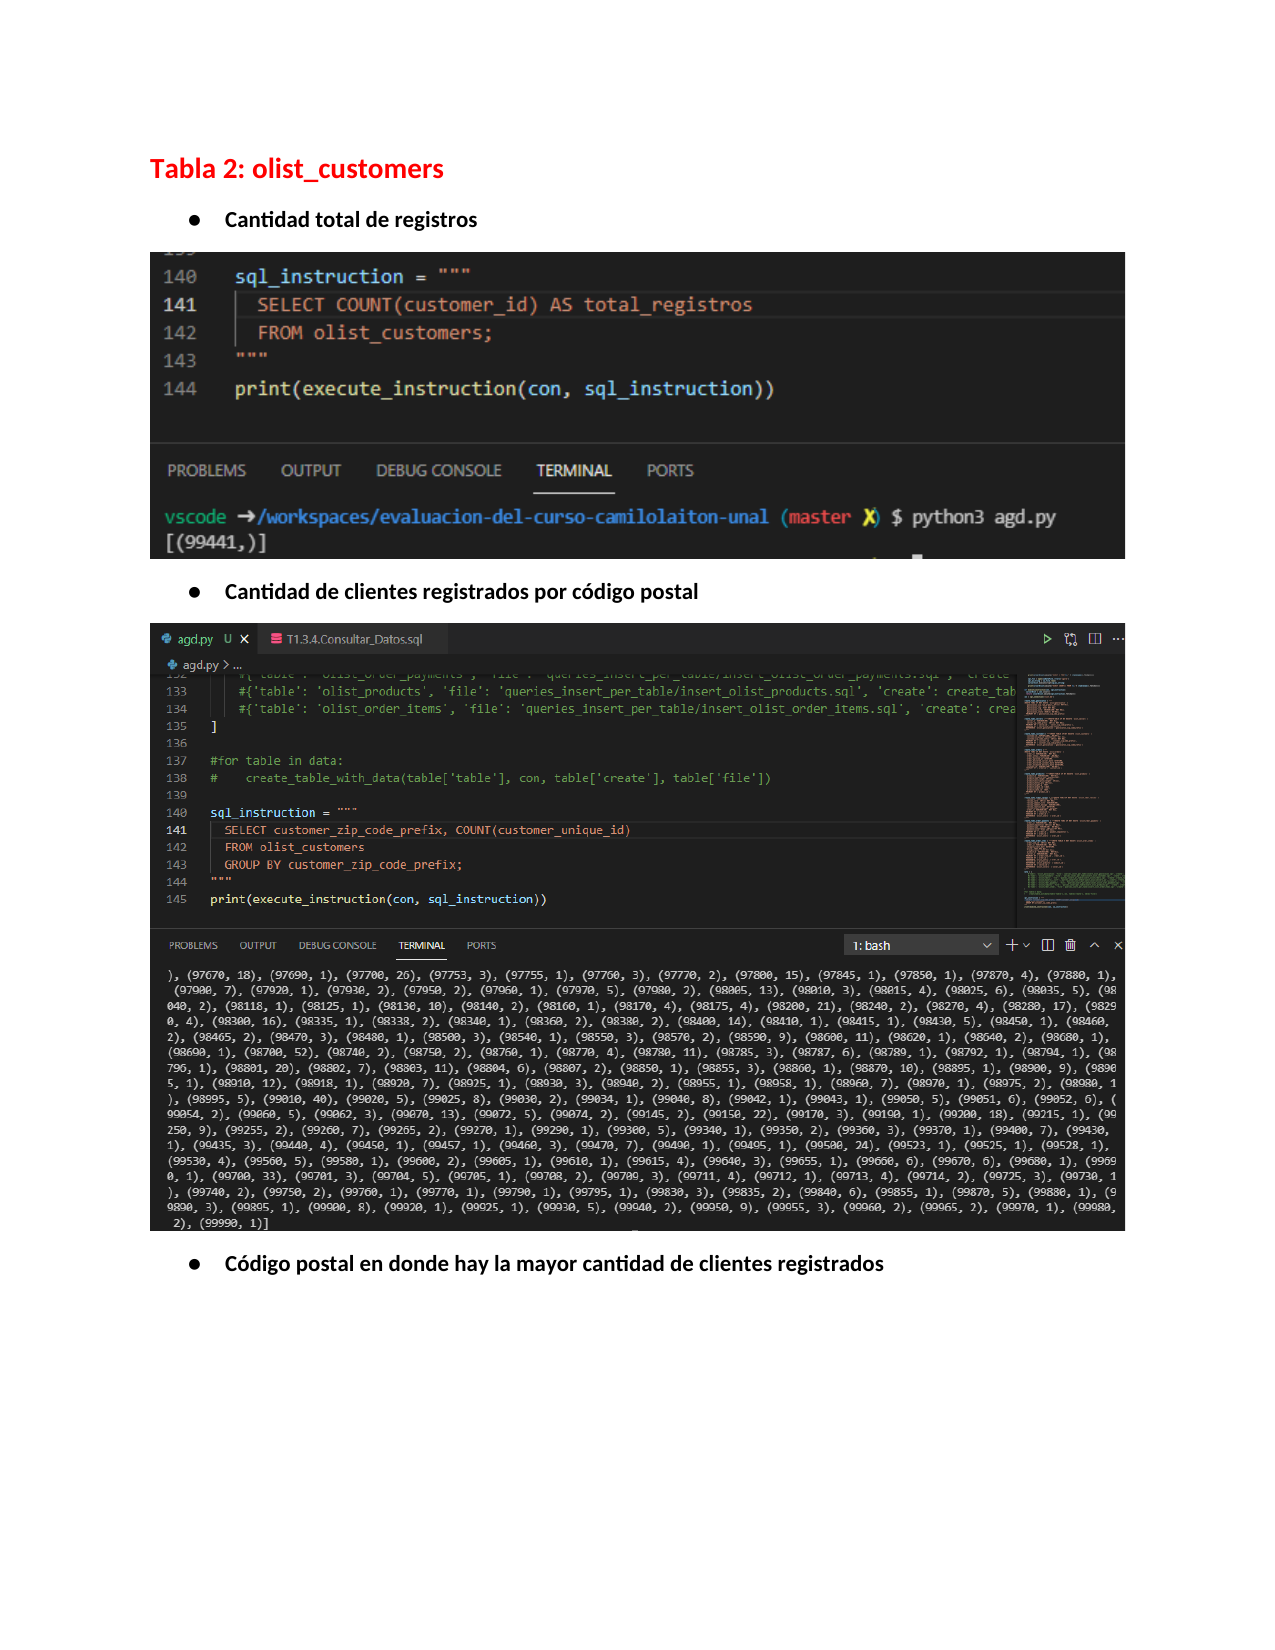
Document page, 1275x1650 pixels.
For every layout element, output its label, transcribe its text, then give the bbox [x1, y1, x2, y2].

picture [150, 252, 1125, 559]
picture [150, 623, 1125, 1231]
list Cantidad de clientes registrados por código postal [187, 577, 1125, 605]
text Tabla 2: olist_customers [150, 150, 1125, 186]
list Cantidad total de registros [187, 205, 1125, 233]
list Código postal en donde hay la mayor cantidad de clientes registrados [187, 1249, 1125, 1277]
